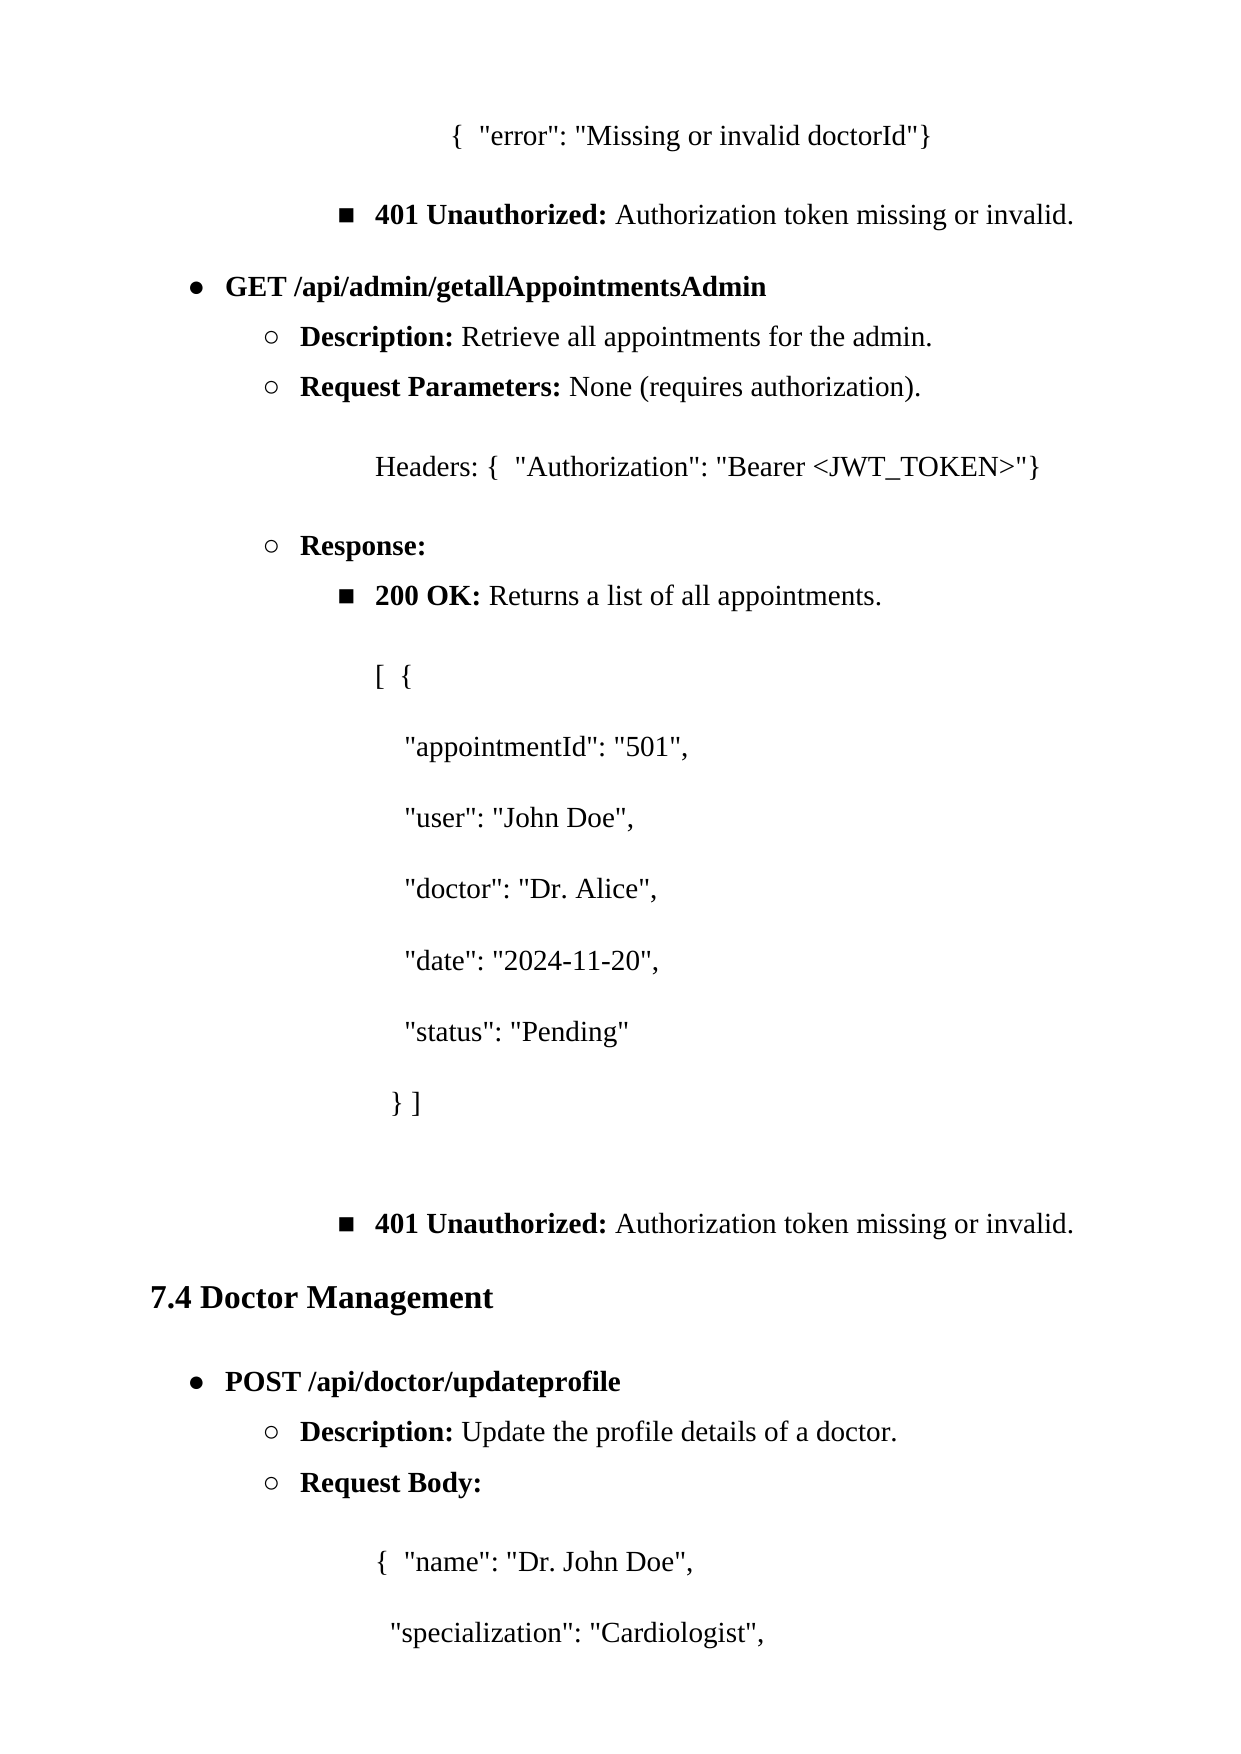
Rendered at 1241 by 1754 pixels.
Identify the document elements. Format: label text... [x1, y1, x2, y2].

list Description: Retrieve all appointments for the admin. [262, 319, 1139, 352]
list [337, 1206, 1139, 1240]
text "appointmentId": "501", [375, 729, 1139, 763]
list 200 OK: Returns a list of all appointments. [337, 578, 1139, 612]
text } ] [375, 1085, 1139, 1118]
text [ { [375, 658, 1139, 692]
list Response: [262, 528, 1139, 562]
list 401 Unauthorized: Authorization token missing or invalid. [337, 197, 1139, 231]
text { "error": "Missing or invalid doctorId"} [450, 118, 1139, 152]
text "date": "2024-11-20", [375, 943, 1139, 976]
text Headers: { "Authorization": "Bearer <JWT_TOKEN>"} [375, 449, 1139, 482]
list GET /api/admin/getallAppointmentsAdmin [187, 269, 1139, 302]
text "specialization": "Cardiologist", [375, 1615, 1139, 1649]
list Request Parameters: None (requires authorization). [262, 369, 1139, 403]
text "doctor": "Dr. Alice", [375, 871, 1139, 905]
text "status": "Pending" [375, 1014, 1139, 1047]
text { "name": "Dr. John Doe", [375, 1544, 1139, 1578]
list POST /api/doctor/updateprofile [187, 1364, 1139, 1398]
list Request Body: [262, 1465, 1139, 1498]
text "user": "John Doe", [375, 800, 1139, 834]
subtitle 7.4 Doctor Management [150, 1277, 1139, 1316]
list Description: Update the profile details of a doctor. [262, 1414, 1139, 1448]
